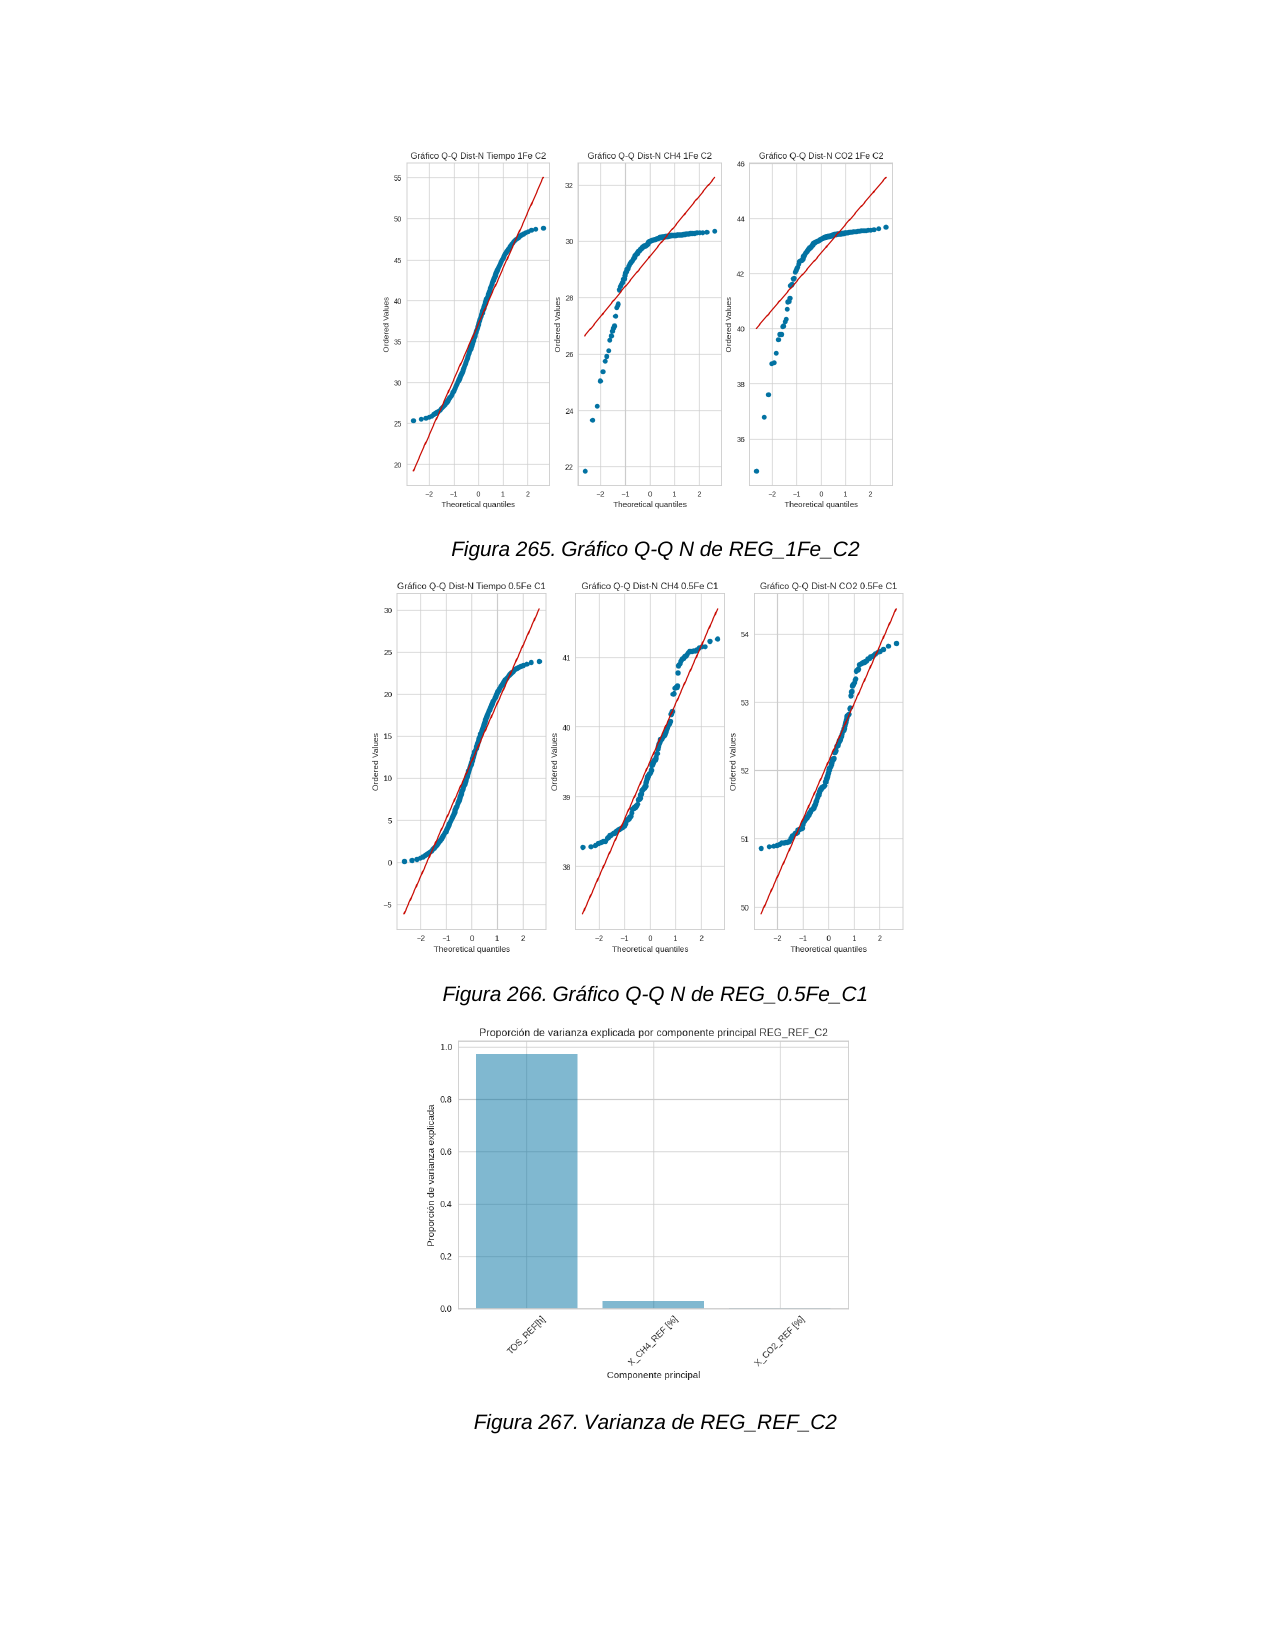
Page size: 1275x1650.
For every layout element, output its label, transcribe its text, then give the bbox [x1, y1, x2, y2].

picture [367, 577, 908, 958]
text Varianza de REG_REF_C2 [215, 1410, 1098, 1434]
picture [421, 1022, 854, 1386]
text Gráfico Q-Q N de REG_1Fe_C2 [215, 537, 1098, 561]
text Gráfico Q-Q N de REG_0.5Fe_C1 [215, 982, 1098, 1006]
picture [378, 147, 897, 513]
